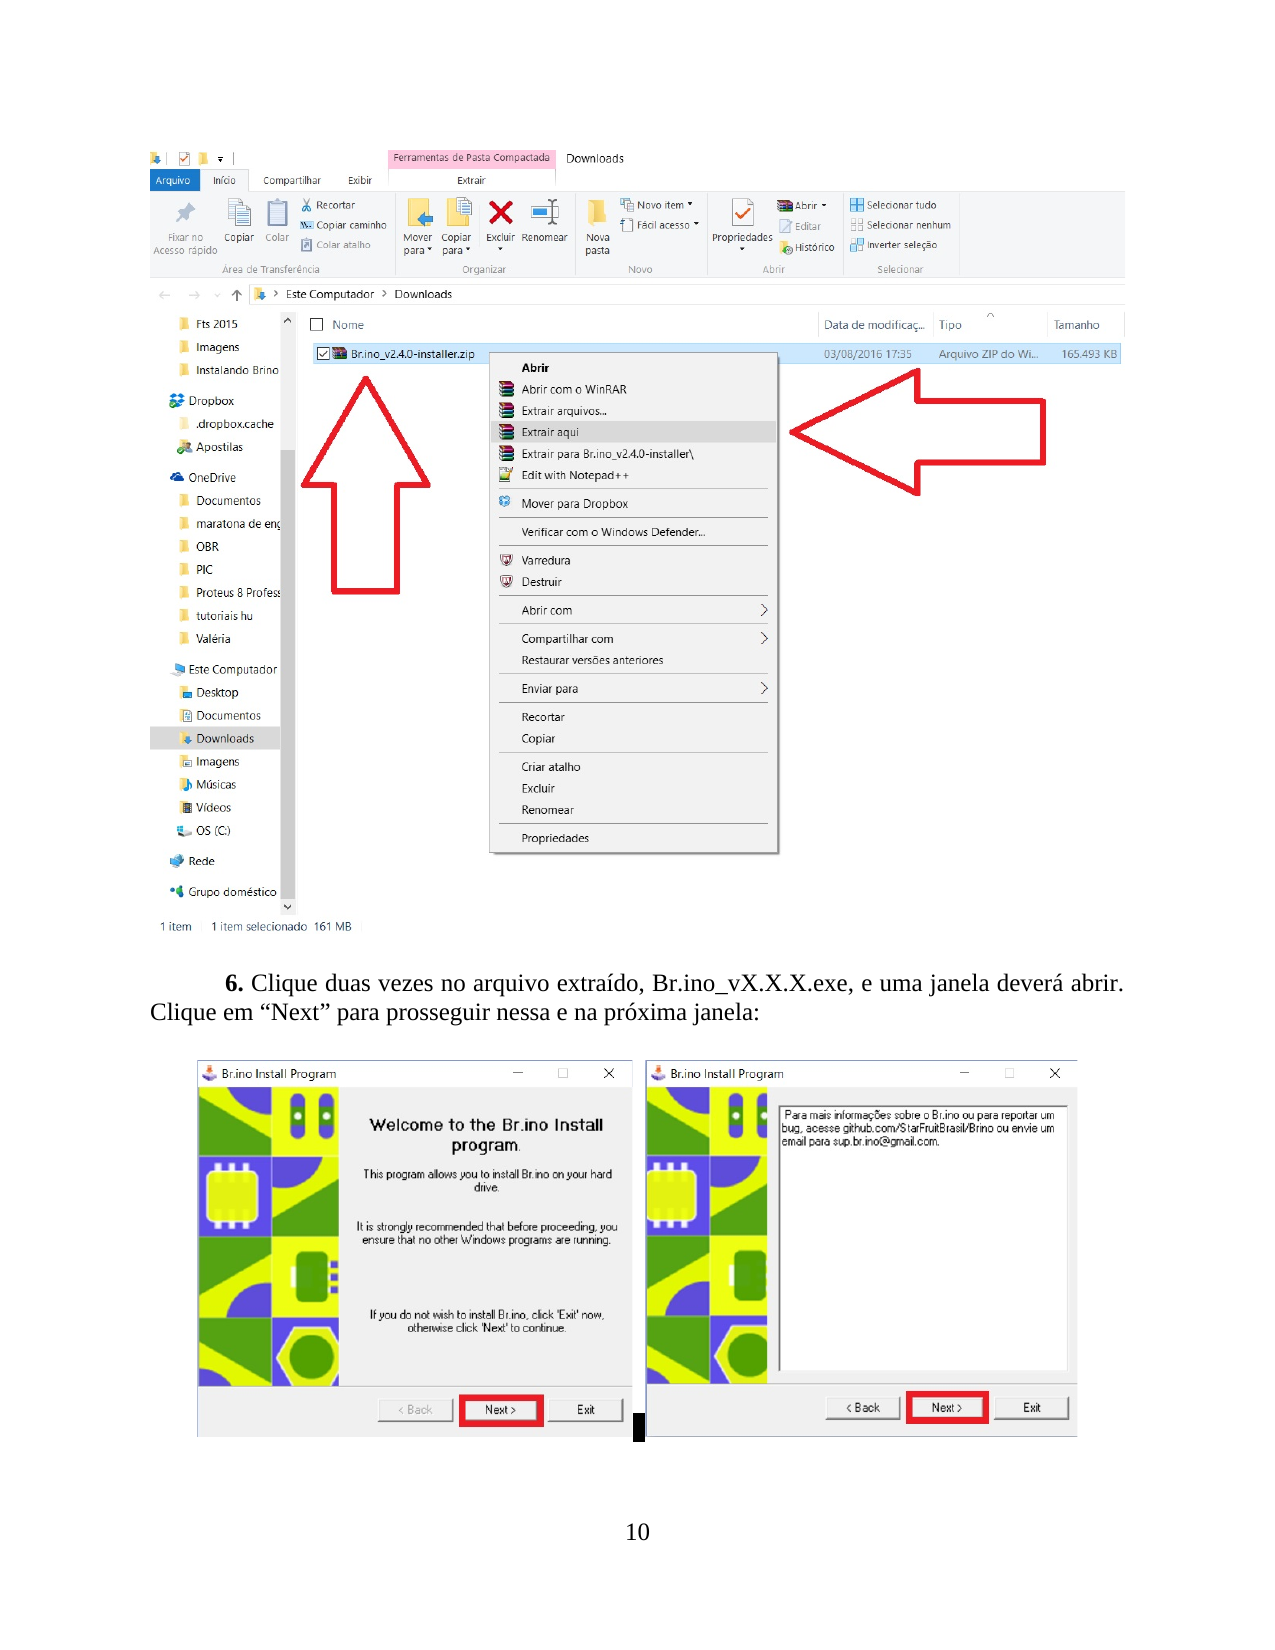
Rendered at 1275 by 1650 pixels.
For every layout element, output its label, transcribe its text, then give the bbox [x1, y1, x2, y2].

picture [645, 1060, 1078, 1437]
picture [197, 1060, 633, 1437]
picture [150, 150, 1125, 934]
text 6. Clique duas vezes no arquivo extraído, Br.ino_vX.X.X.exe, e uma janela deverá abrir. Clique em “Next” para prosseguir nessa e na próxima janela: [150, 968, 1125, 1026]
